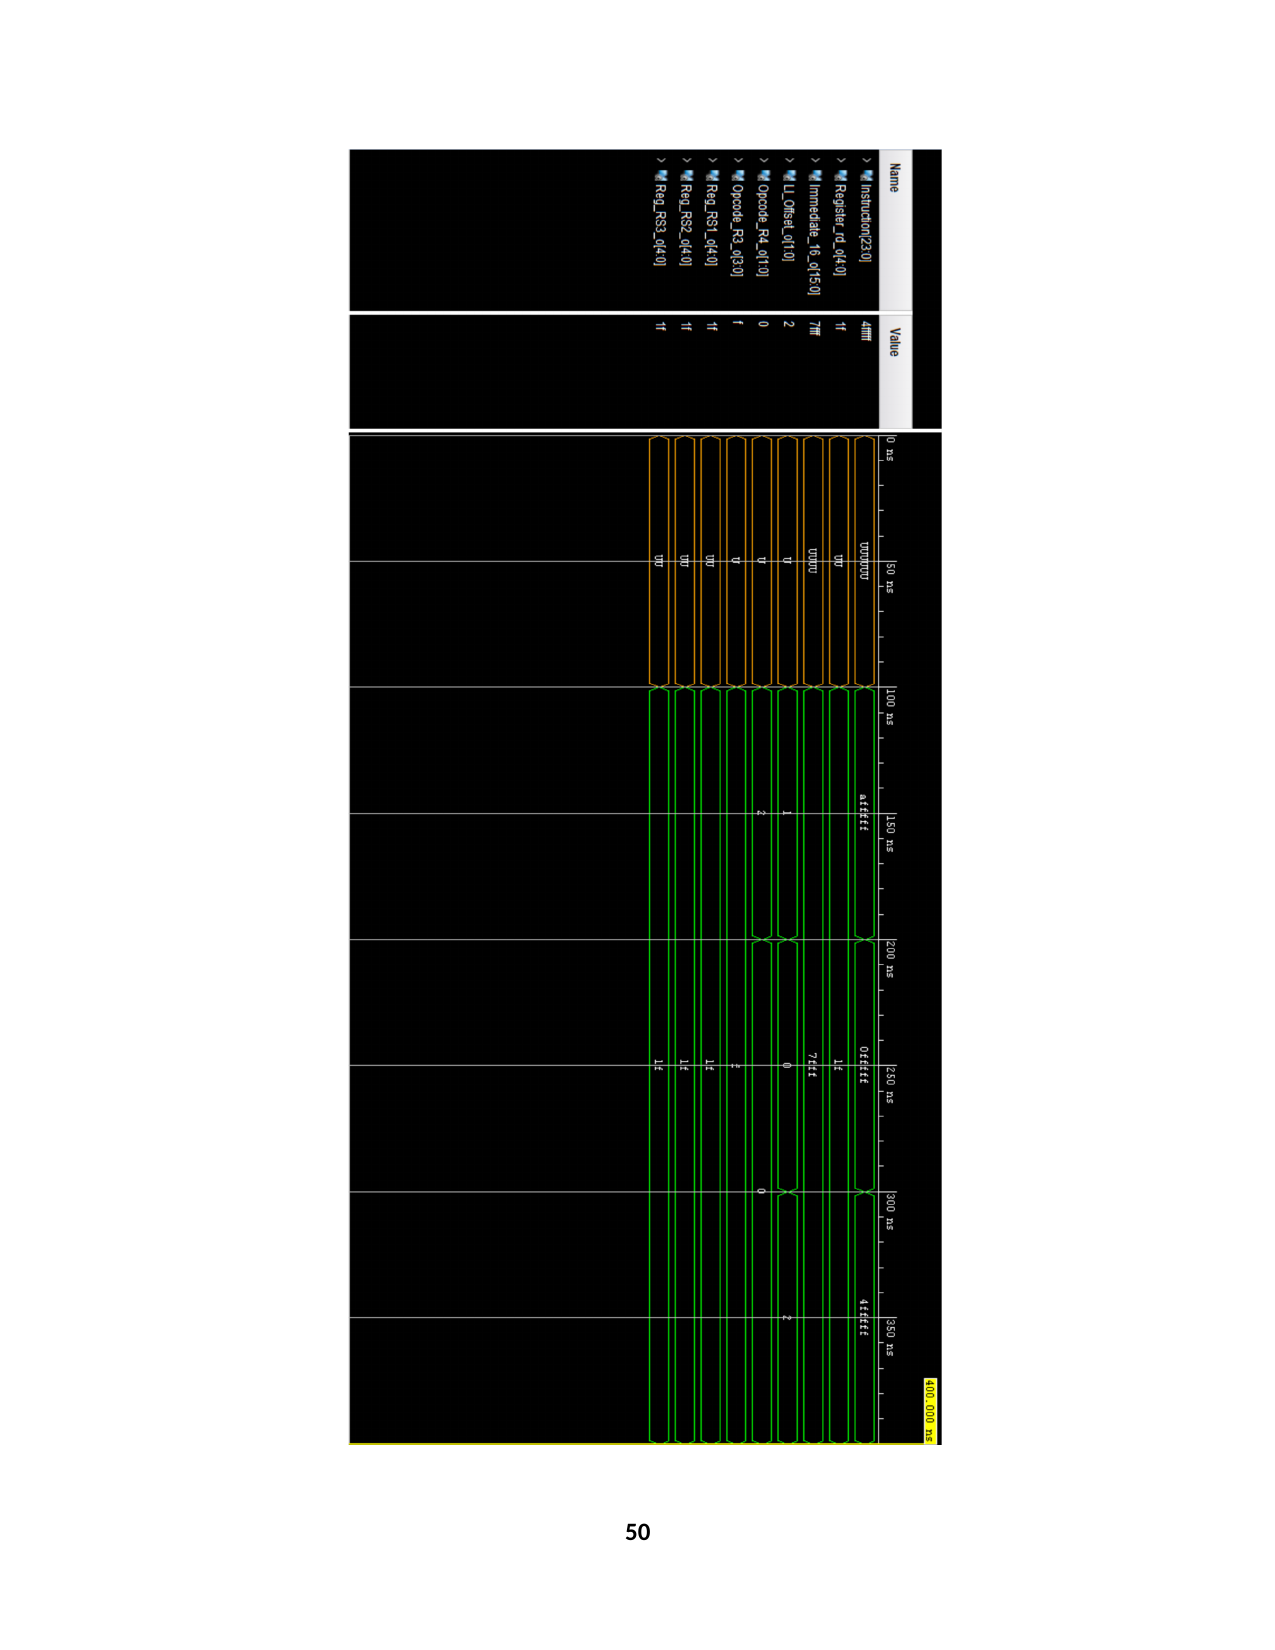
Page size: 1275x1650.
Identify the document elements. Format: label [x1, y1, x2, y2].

picture [349, 151, 942, 1444]
